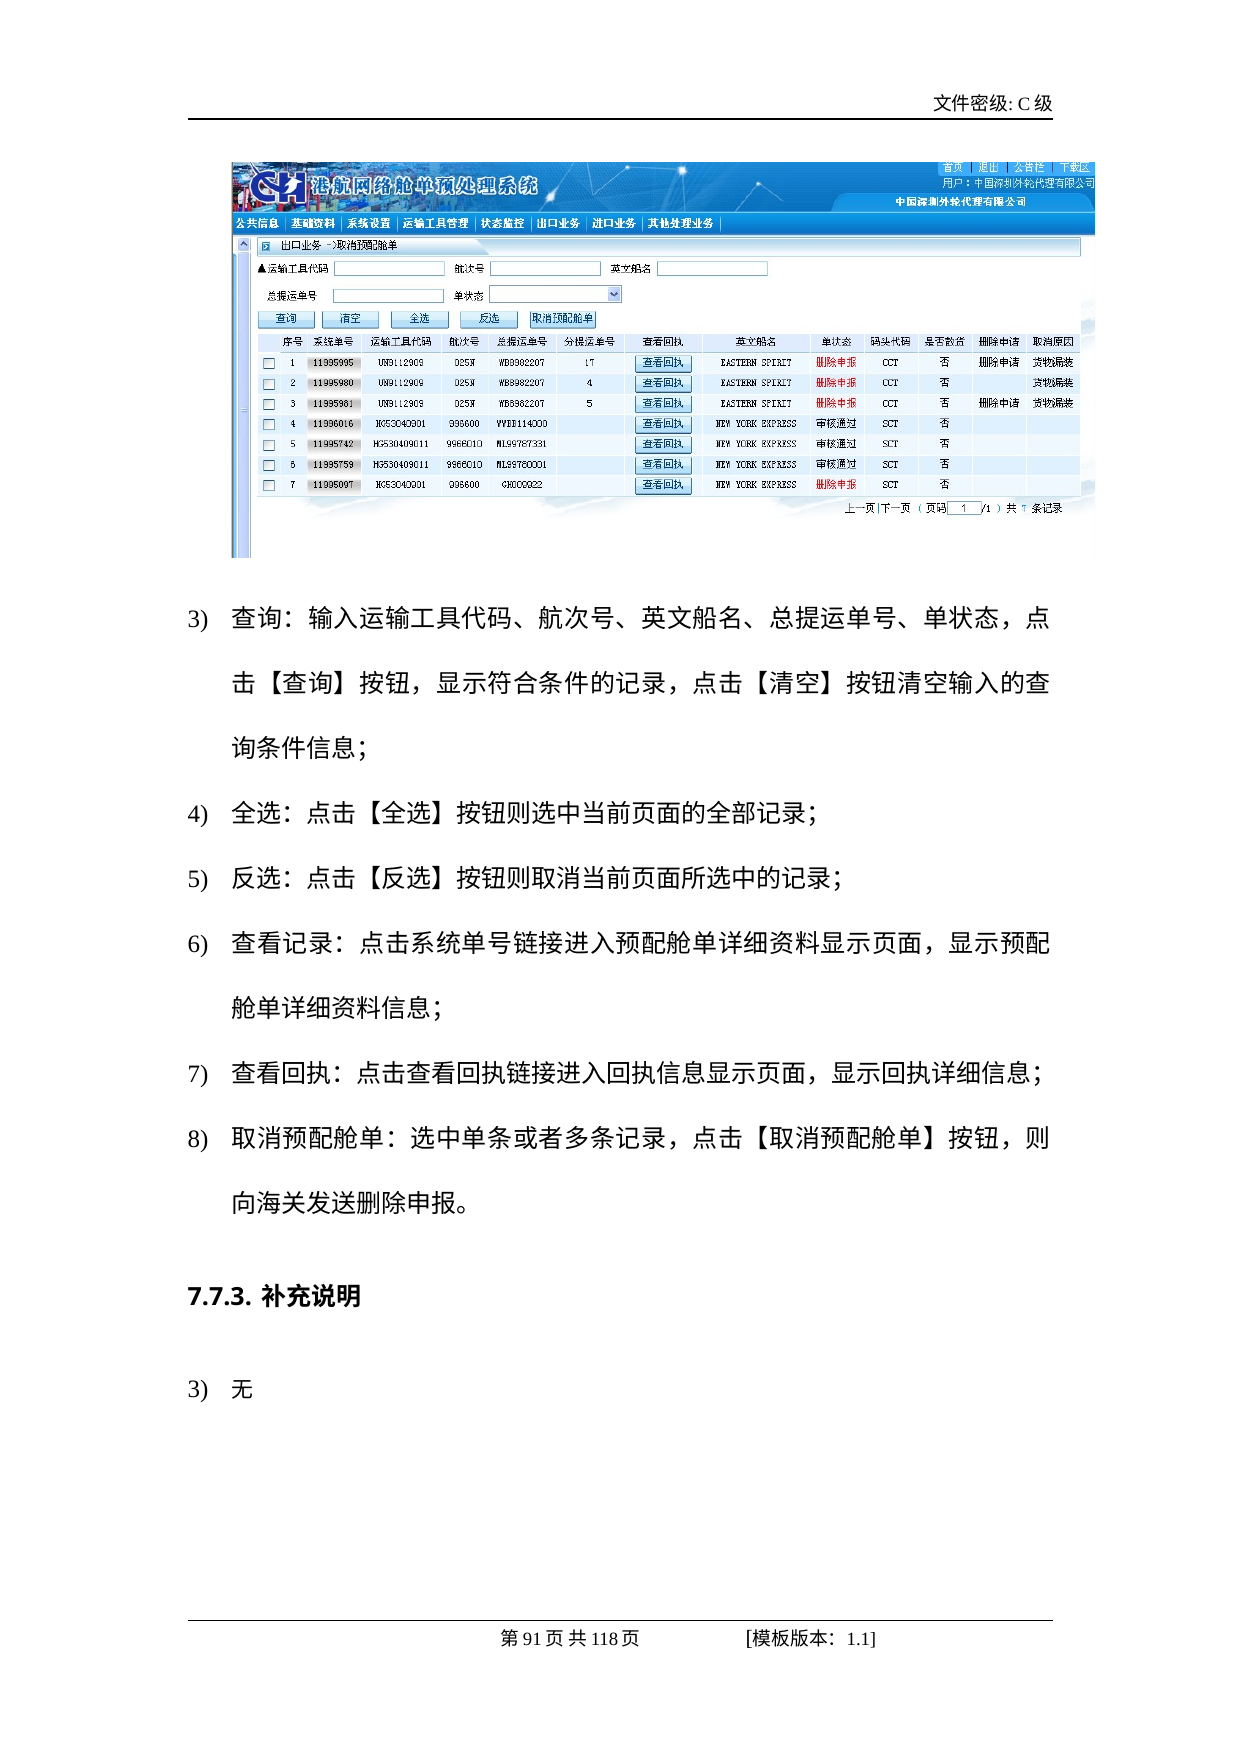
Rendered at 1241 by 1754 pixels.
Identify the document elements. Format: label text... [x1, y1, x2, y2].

list 反选：点击【反选】按钮则取消当前页面所选中的记录； [187, 844, 1053, 909]
list 查看回执：点击查看回执链接进入回执信息显示页面，显示回执详细信息； [187, 1039, 1053, 1104]
list 全选：点击【全选】按钮则选中当前页面的全部记录； [187, 779, 1053, 844]
subtitle 补充说明 [187, 1262, 1053, 1327]
picture [231, 162, 1096, 558]
list 查询：输入运输工具代码、航次号、英文船名、总提运单号、单状态，点击【查询】按钮，显示符合条件的记录，点击【清空】按钮清空输入的查询条件信息； [187, 584, 1053, 779]
list 取消预配舱单：选中单条或者多条记录，点击【取消预配舱单】按钮，则向海关发送删除申报。 [187, 1104, 1053, 1234]
list 无 [187, 1372, 1053, 1404]
list 查看记录：点击系统单号链接进入预配舱单详细资料显示页面，显示预配舱单详细资料信息； [187, 909, 1053, 1039]
